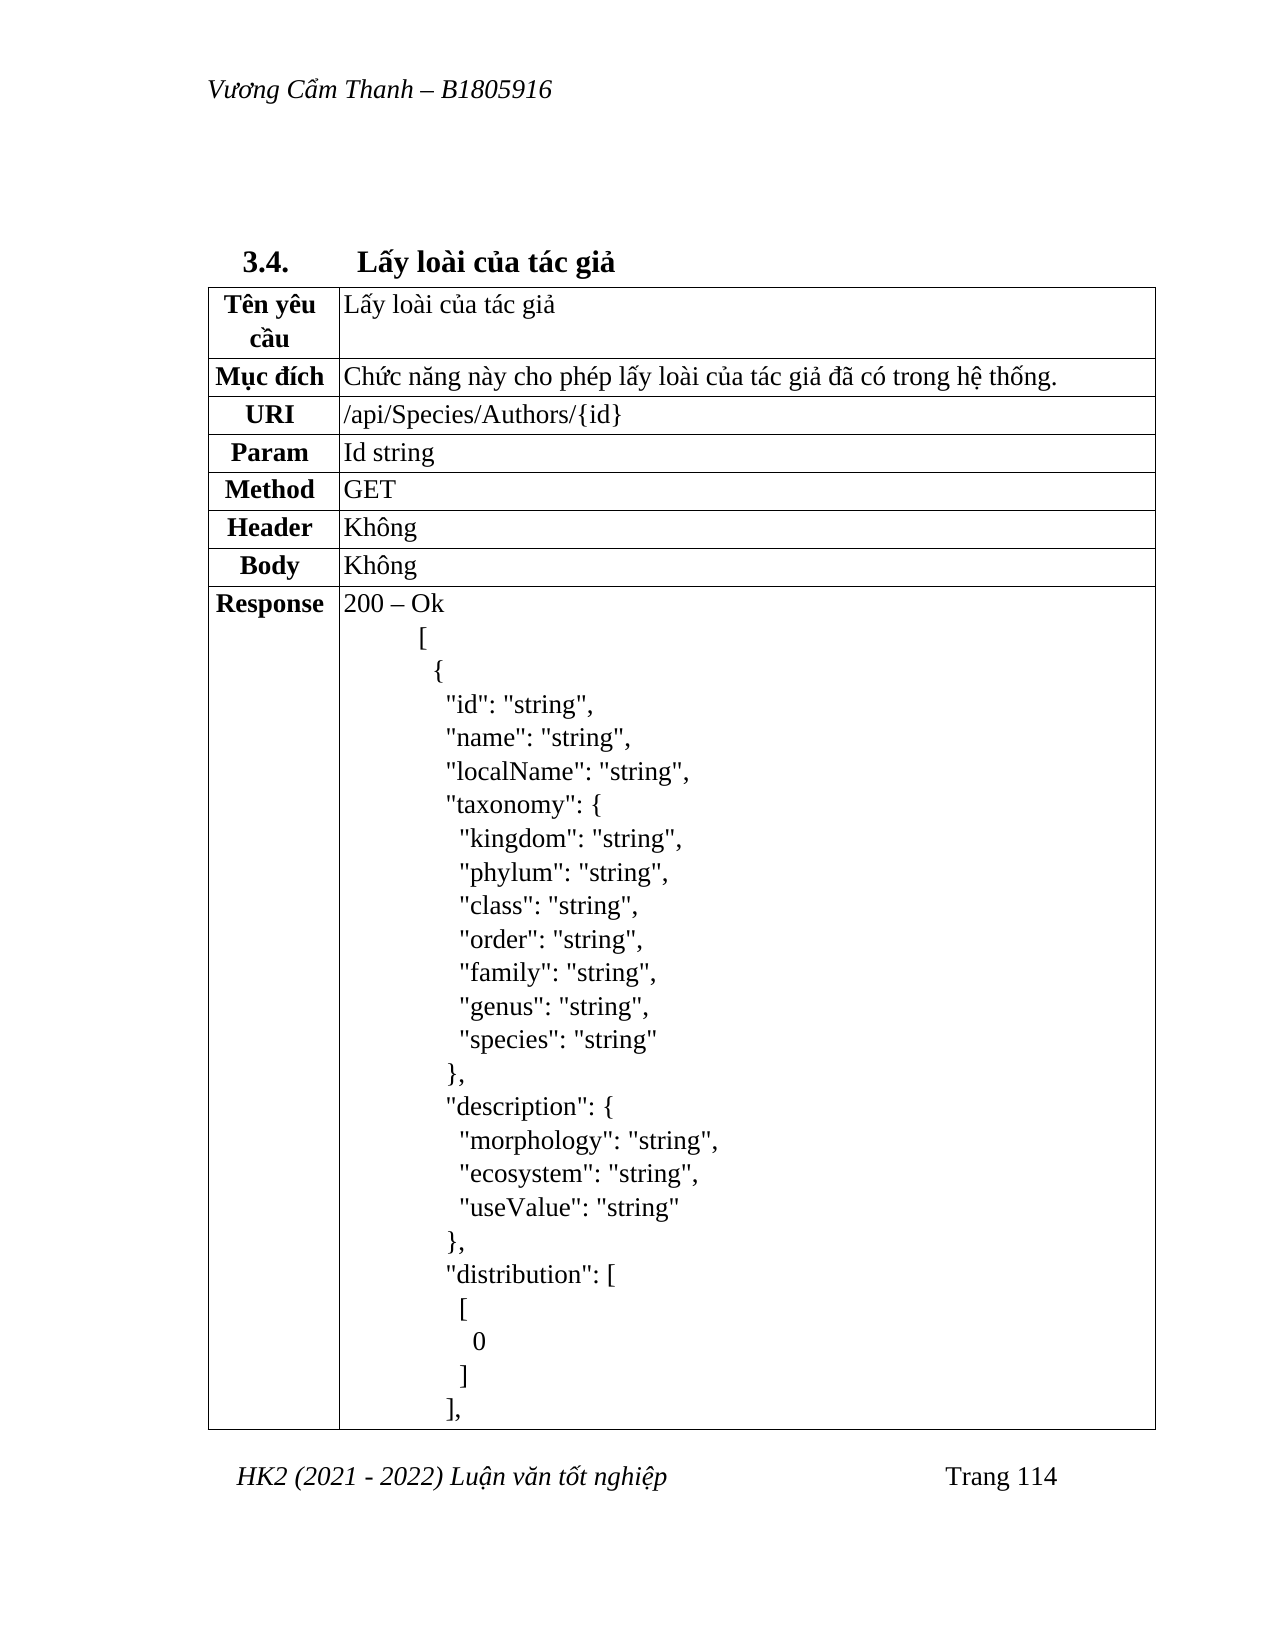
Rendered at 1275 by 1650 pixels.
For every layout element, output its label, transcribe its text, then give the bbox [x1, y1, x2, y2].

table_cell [340, 587, 1155, 1429]
table_cell Body [209, 549, 339, 586]
table_cell Mục đích [209, 359, 339, 396]
table_header Lấy loài của tác giả [340, 288, 1155, 358]
table_cell Header [209, 511, 339, 548]
subtitle Lấy loài của tác giả [236, 244, 1157, 280]
table_cell /api/Species/Authors/{id} [340, 397, 1155, 434]
table_cell GET [340, 473, 1155, 510]
table_cell Chức năng này cho phép lấy loài của tác giả đã có trong hệ thống. [340, 359, 1155, 396]
table_header Tên yêu cầu [209, 288, 339, 358]
table_cell Không [340, 549, 1155, 586]
table_cell URI [209, 397, 339, 434]
table_cell Method [209, 473, 339, 510]
table_cell Param [209, 435, 339, 472]
table_cell Không [340, 511, 1155, 548]
table_cell Id string [340, 435, 1155, 472]
table_cell Response [209, 587, 339, 1429]
